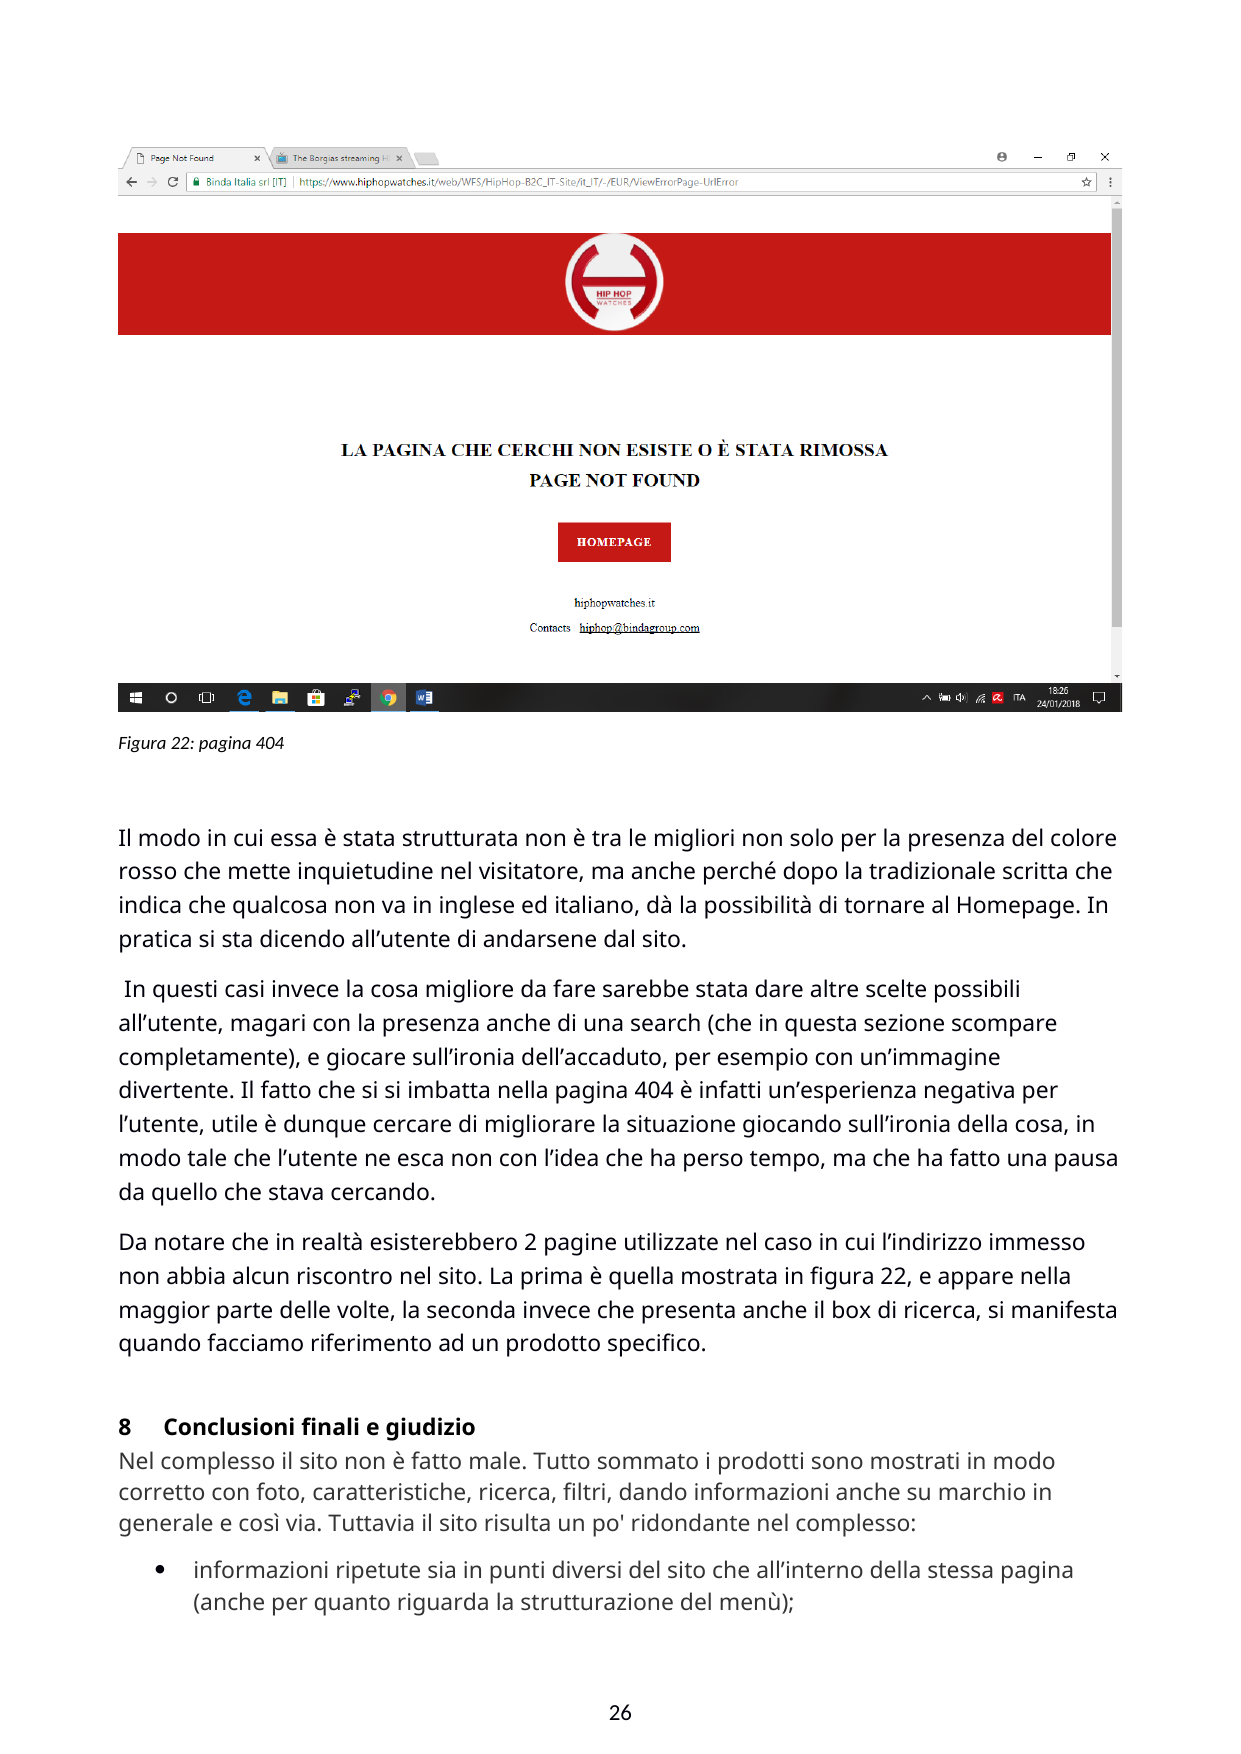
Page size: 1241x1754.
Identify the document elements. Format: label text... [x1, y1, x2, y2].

text In questi casi invece la cosa migliore da fare sarebbe stata dare altre scelte possibili all’utente, magari con la presenza anche di una search (che in questa sezione scompare completamente), e giocare sull’ironia dell’accaduto, per esempio con un’immagine divertente. Il fatto che si si imbatta nella pagina 404 è infatti un’esperienza negativa per l’utente, utile è dunque cercare di migliorare la situazione giocando sull’ironia della cosa, in modo tale che l’utente ne esca non con l’idea che ha perso tempo, ma che ha fatto una pausa da quello che stava cercando. [118, 973, 1122, 1207]
text Da notare che in realtà esisterebbero 2 pagine utilizzate nel caso in cui l’indirizzo immesso non abbia alcun riscontro nel sito. La prima è quella mostrata in figura 22, e appare nella maggior parte delle volte, la seconda invece che presenta anche il box di ricerca, si manifesta quando facciamo riferimento ad un prodotto specifico. [118, 1226, 1122, 1359]
text Nel complesso il sito non è fatto male. Tutto sommato i prodotti sono mostrati in modo corretto con foto, caratteristiche, ricerca, filtri, dando informazioni anche su marchio in generale e così via. Tuttavia il sito risulta un po' ridondante nel complesso: [118, 1445, 1122, 1539]
picture [118, 147, 1123, 712]
subtitle Conclusioni finali e giudizio [118, 1411, 1122, 1442]
list informazioni ripetute sia in punti diversi del sito che all’interno della stessa pagina (anche per quanto riguarda la strutturazione del menù); [156, 1554, 1122, 1617]
text Figura 22: pagina 404 [118, 731, 1122, 754]
text Il modo in cui essa è stata strutturata non è tra le migliori non solo per la presenza del colore rosso che mette inquietudine nel visitatore, ma anche perché dopo la tradizionale scritta che indica che qualcosa non va in inglese ed italiano, dà la possibilità di tornare al Homepage. In pratica si sta dicendo all’utente di andarsene dal sito. [118, 822, 1122, 954]
